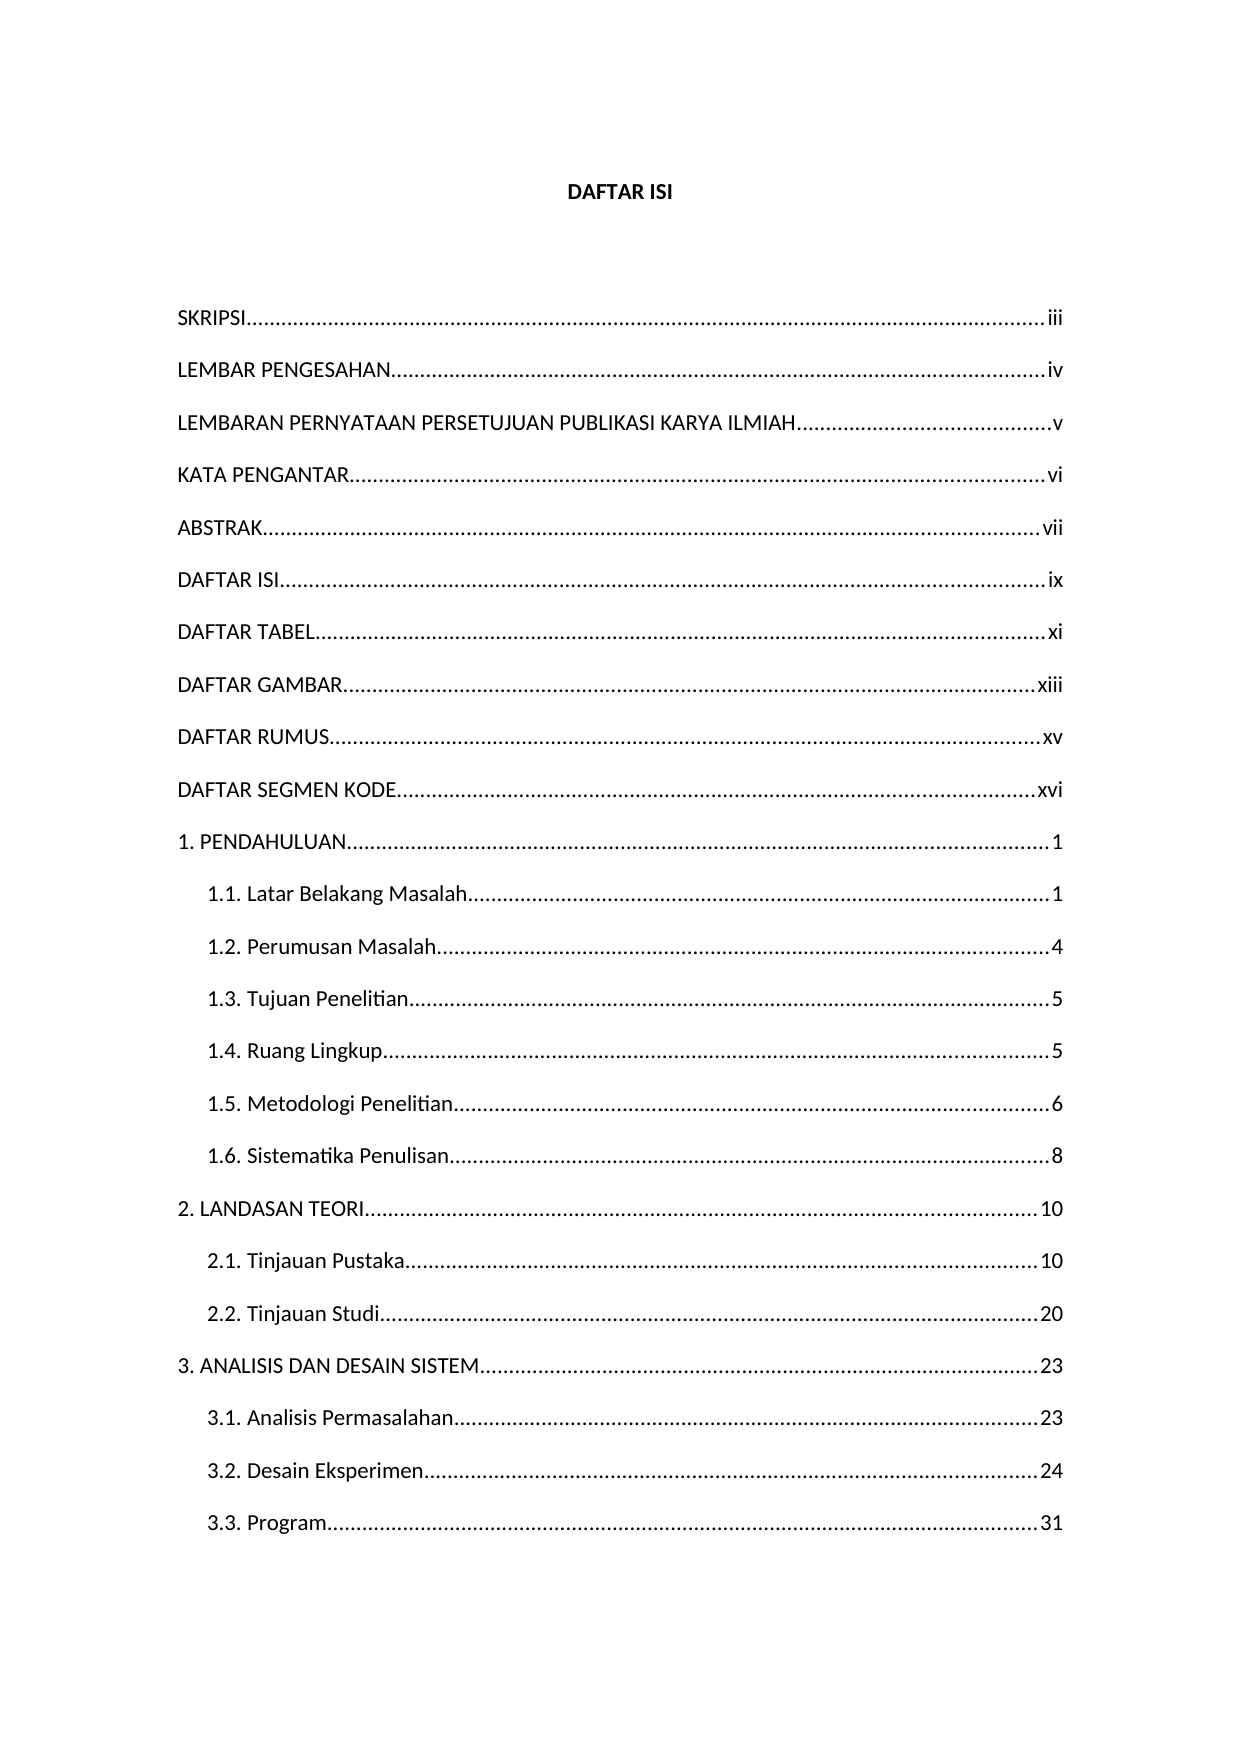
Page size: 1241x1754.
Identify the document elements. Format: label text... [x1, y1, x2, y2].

text SKRIPSI iii [177, 303, 1063, 331]
text 2.1. Tinjauan Pustaka 10 [207, 1246, 1063, 1274]
text 1.6. Sistematika Penulisan 8 [207, 1141, 1063, 1169]
subtitle DAFTAR ISI [177, 177, 1063, 205]
text 2.2. Tinjauan Studi 20 [207, 1299, 1063, 1327]
text 3.1. Analisis Permasalahan 23 [207, 1403, 1063, 1431]
text 1.3. Tujuan Penelitian 5 [207, 984, 1063, 1012]
text 1. PENDAHULUAN 1 [177, 827, 1063, 855]
text 2. LANDASAN TEORI 10 [177, 1194, 1063, 1222]
text 3.2. Desain Eksperimen 24 [207, 1456, 1063, 1484]
text LEMBAR PENGESAHAN iv [177, 356, 1063, 383]
text DAFTAR TABEL xi [177, 617, 1063, 646]
text ABSTRAK vii [177, 513, 1063, 541]
text 3.3. Program 31 [207, 1508, 1063, 1536]
text DAFTAR RUMUS xv [177, 722, 1063, 750]
text DAFTAR ISI ix [177, 565, 1063, 593]
text DAFTAR GAMBAR xiii [177, 670, 1063, 698]
text 1.1. Latar Belakang Masalah 1 [207, 879, 1063, 907]
text 1.5. Metodologi Penelitian 6 [207, 1089, 1063, 1117]
text LEMBARAN PERNYATAAN PERSETUJUAN PUBLIKASI KARYA ILMIAH v [177, 408, 1063, 436]
text 3. ANALISIS DAN DESAIN SISTEM 23 [177, 1351, 1063, 1379]
text 1.4. Ruang Lingkup 5 [207, 1037, 1063, 1065]
text DAFTAR SEGMEN KODE xvi [177, 775, 1063, 803]
text 1.2. Perumusan Masalah 4 [207, 932, 1063, 960]
text KATA PENGANTAR vi [177, 460, 1063, 488]
